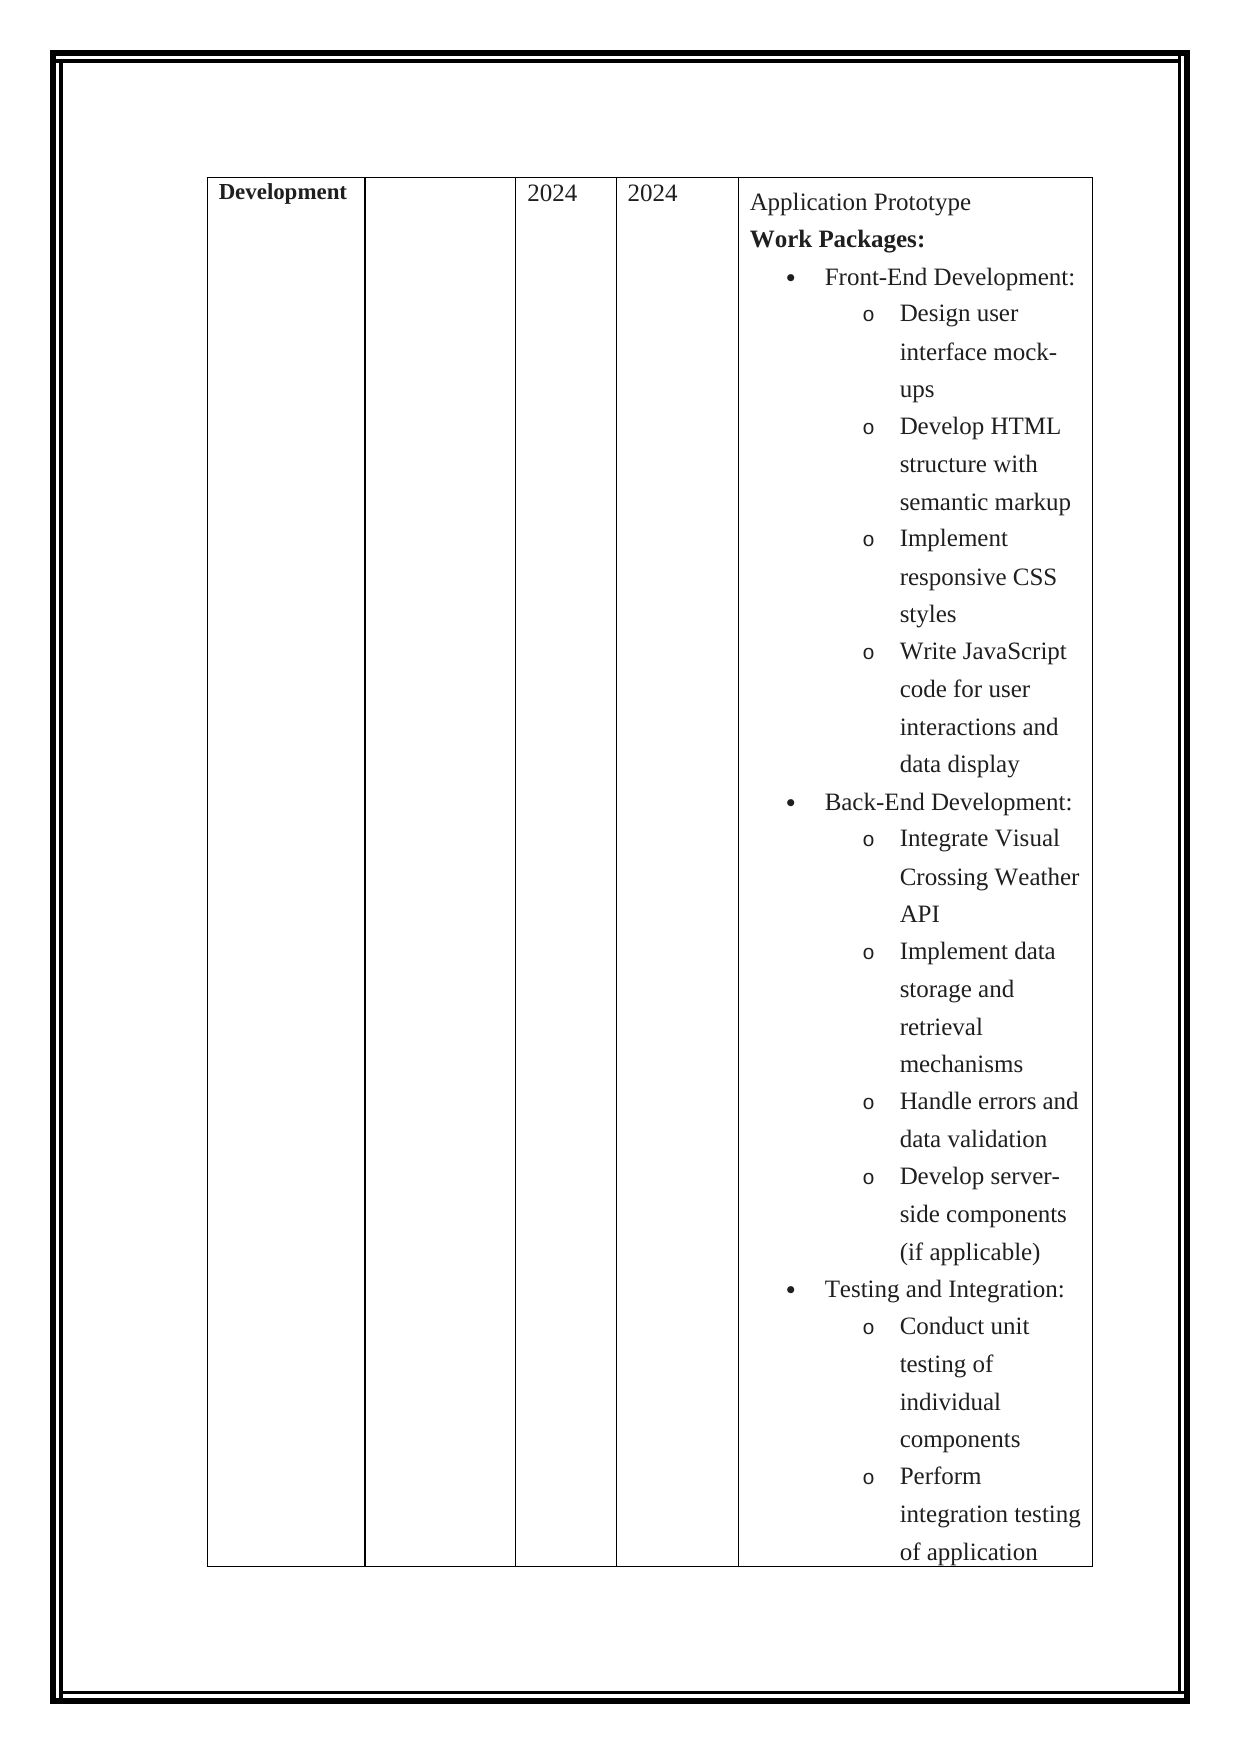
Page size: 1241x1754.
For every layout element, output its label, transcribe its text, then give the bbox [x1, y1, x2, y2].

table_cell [208, 178, 364, 1566]
table_cell FEB 25 2024 [617, 178, 738, 1566]
table_cell 7 [366, 178, 515, 1566]
table_cell JAN 15 2024 [516, 178, 616, 1566]
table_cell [739, 178, 1092, 1566]
